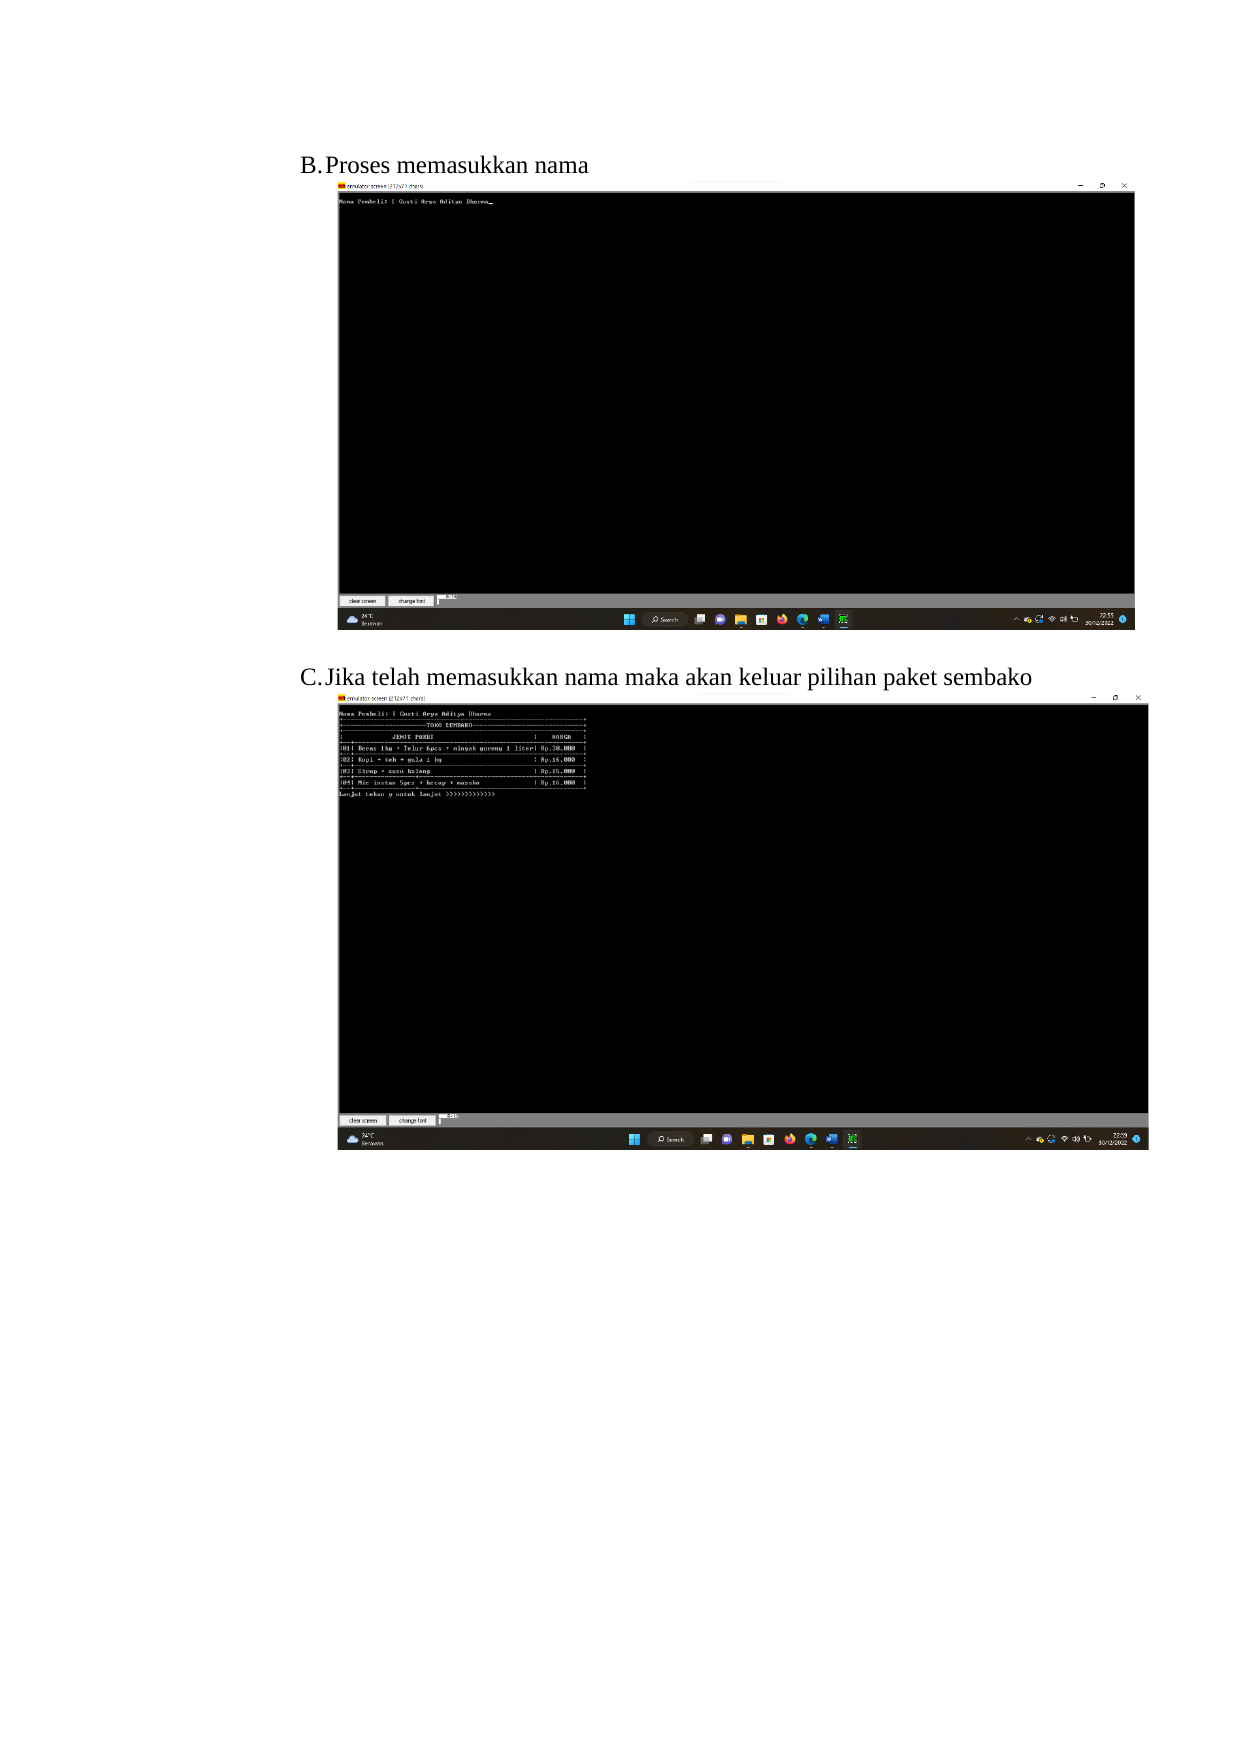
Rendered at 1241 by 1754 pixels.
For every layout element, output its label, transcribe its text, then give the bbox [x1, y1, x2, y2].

picture [337, 693, 1149, 1150]
list Proses memasukkan nama [300, 150, 1090, 179]
list Jika telah memasukkan nama maka akan keluar pilihan paket sembako [300, 662, 1090, 691]
picture [337, 181, 1135, 630]
